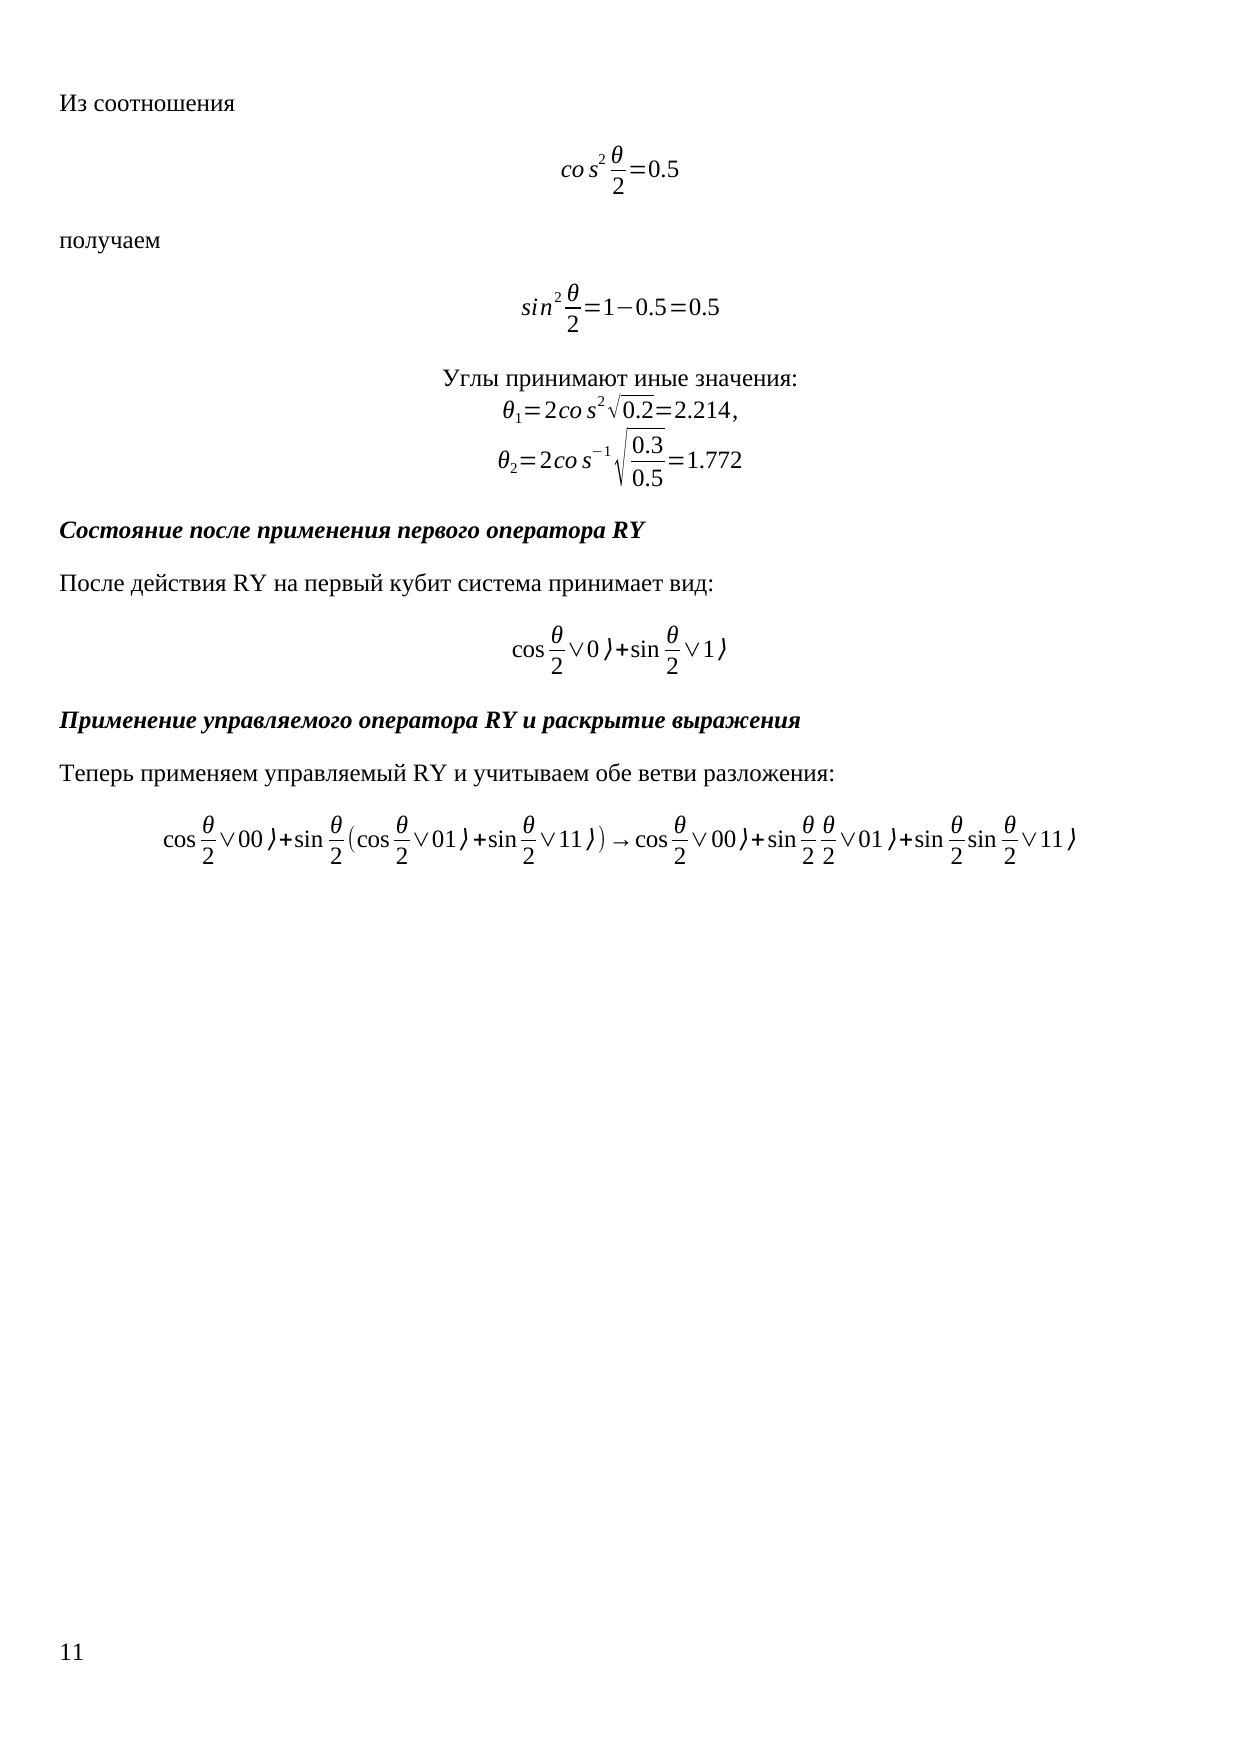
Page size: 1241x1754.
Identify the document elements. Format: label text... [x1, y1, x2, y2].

text Теперь применяем управляемый RY и учитываем обе ветви разложения: [59, 758, 1181, 786]
text получаем [59, 225, 1181, 254]
subtitle Применение управляемого оператора RY и раскрытие выражения [59, 710, 1141, 733]
text Из соотношения [59, 88, 1181, 116]
subtitle Состояние после применения первого оператора RY [59, 520, 1141, 543]
text Углы принимают иные значения: , [59, 363, 1181, 491]
text После действия RY на первый кубит система принимает вид: [59, 568, 1181, 597]
